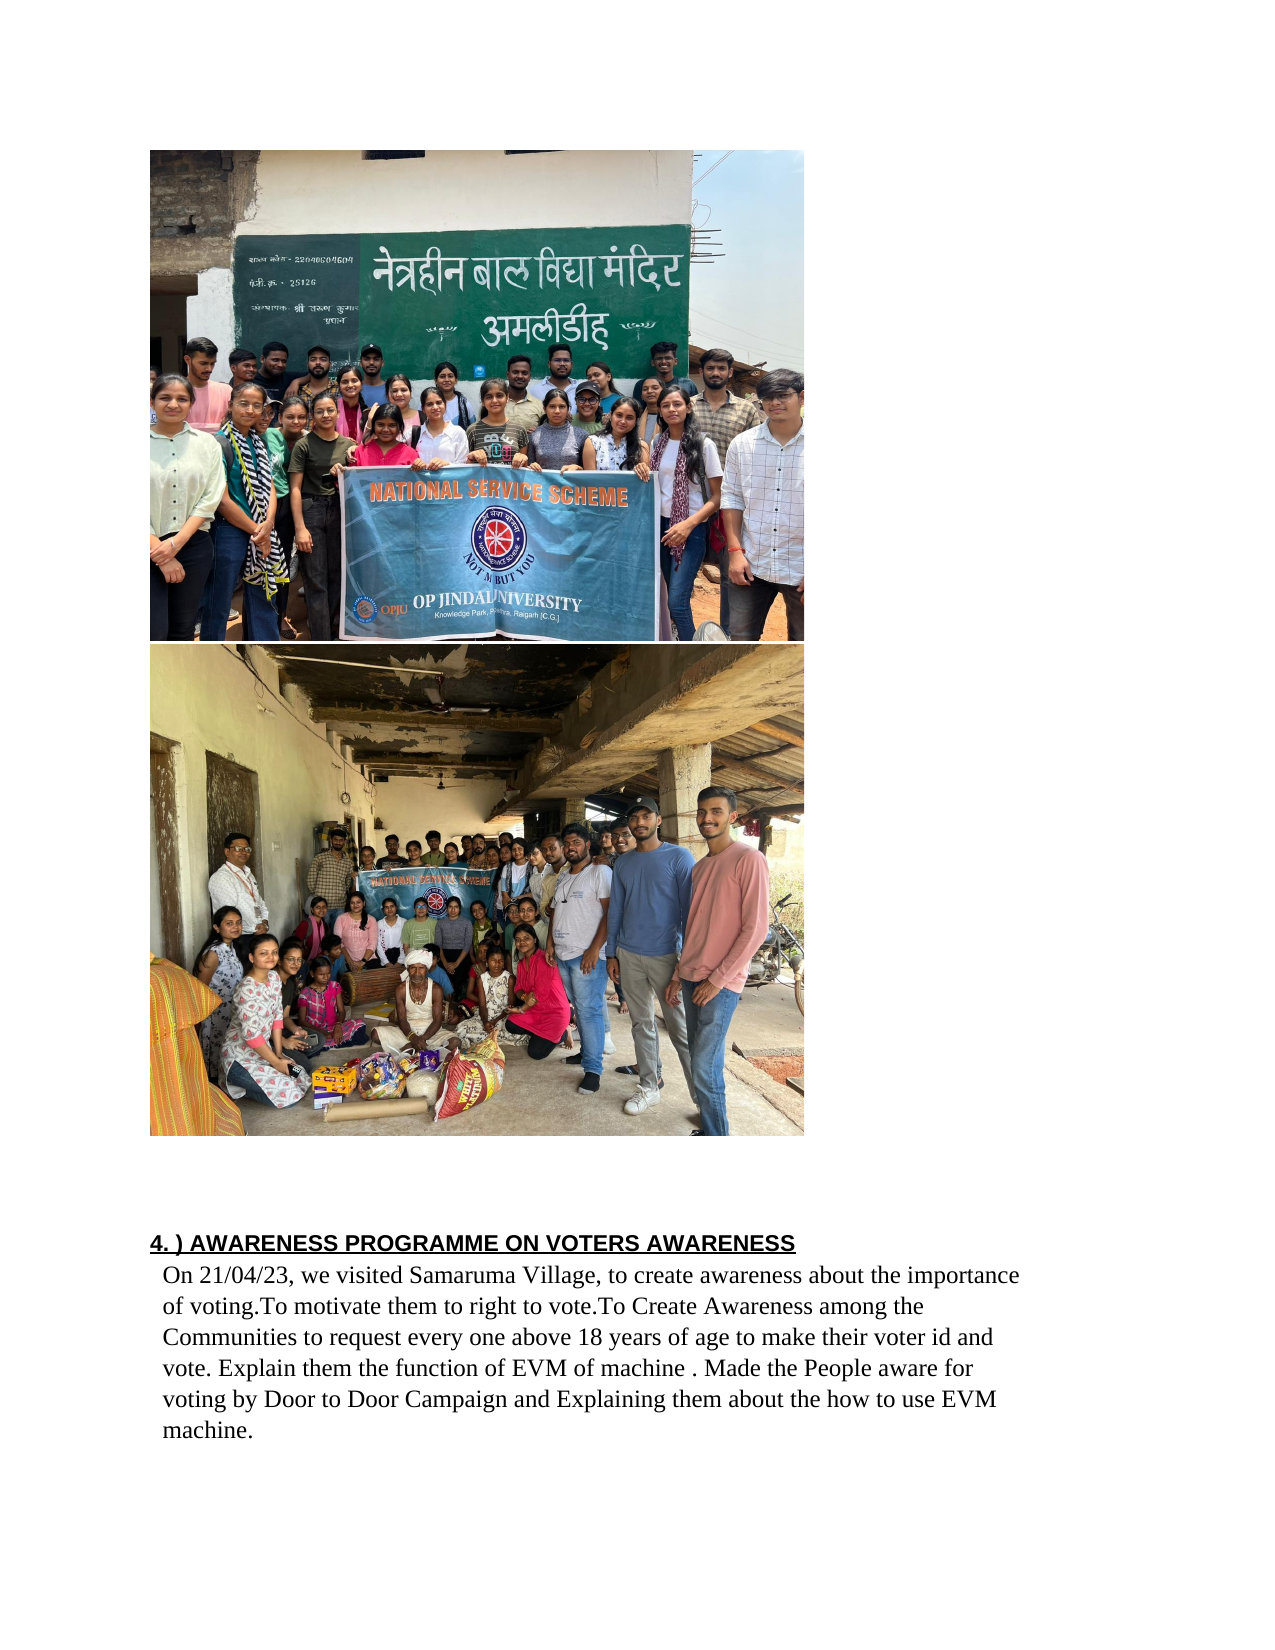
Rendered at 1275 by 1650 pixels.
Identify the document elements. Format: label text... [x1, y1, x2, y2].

text 4. ) AWARENESS PROGRAMME ON VOTERS AWARENESS [150, 1229, 1125, 1256]
picture [150, 150, 805, 641]
picture [150, 644, 805, 1136]
text On 21/04/23, we visited Samaruma Village, to create awareness about the importance of voting.To motivate them to right to vote.To Create Awareness among the Communities to request every one above 18 years of age to make their voter id and vote. Explain them the function of EVM of machine . Made the People aware for voting by Door to Door Campaign and Explaining them about the how to use EVM machine. [162, 1260, 1028, 1444]
